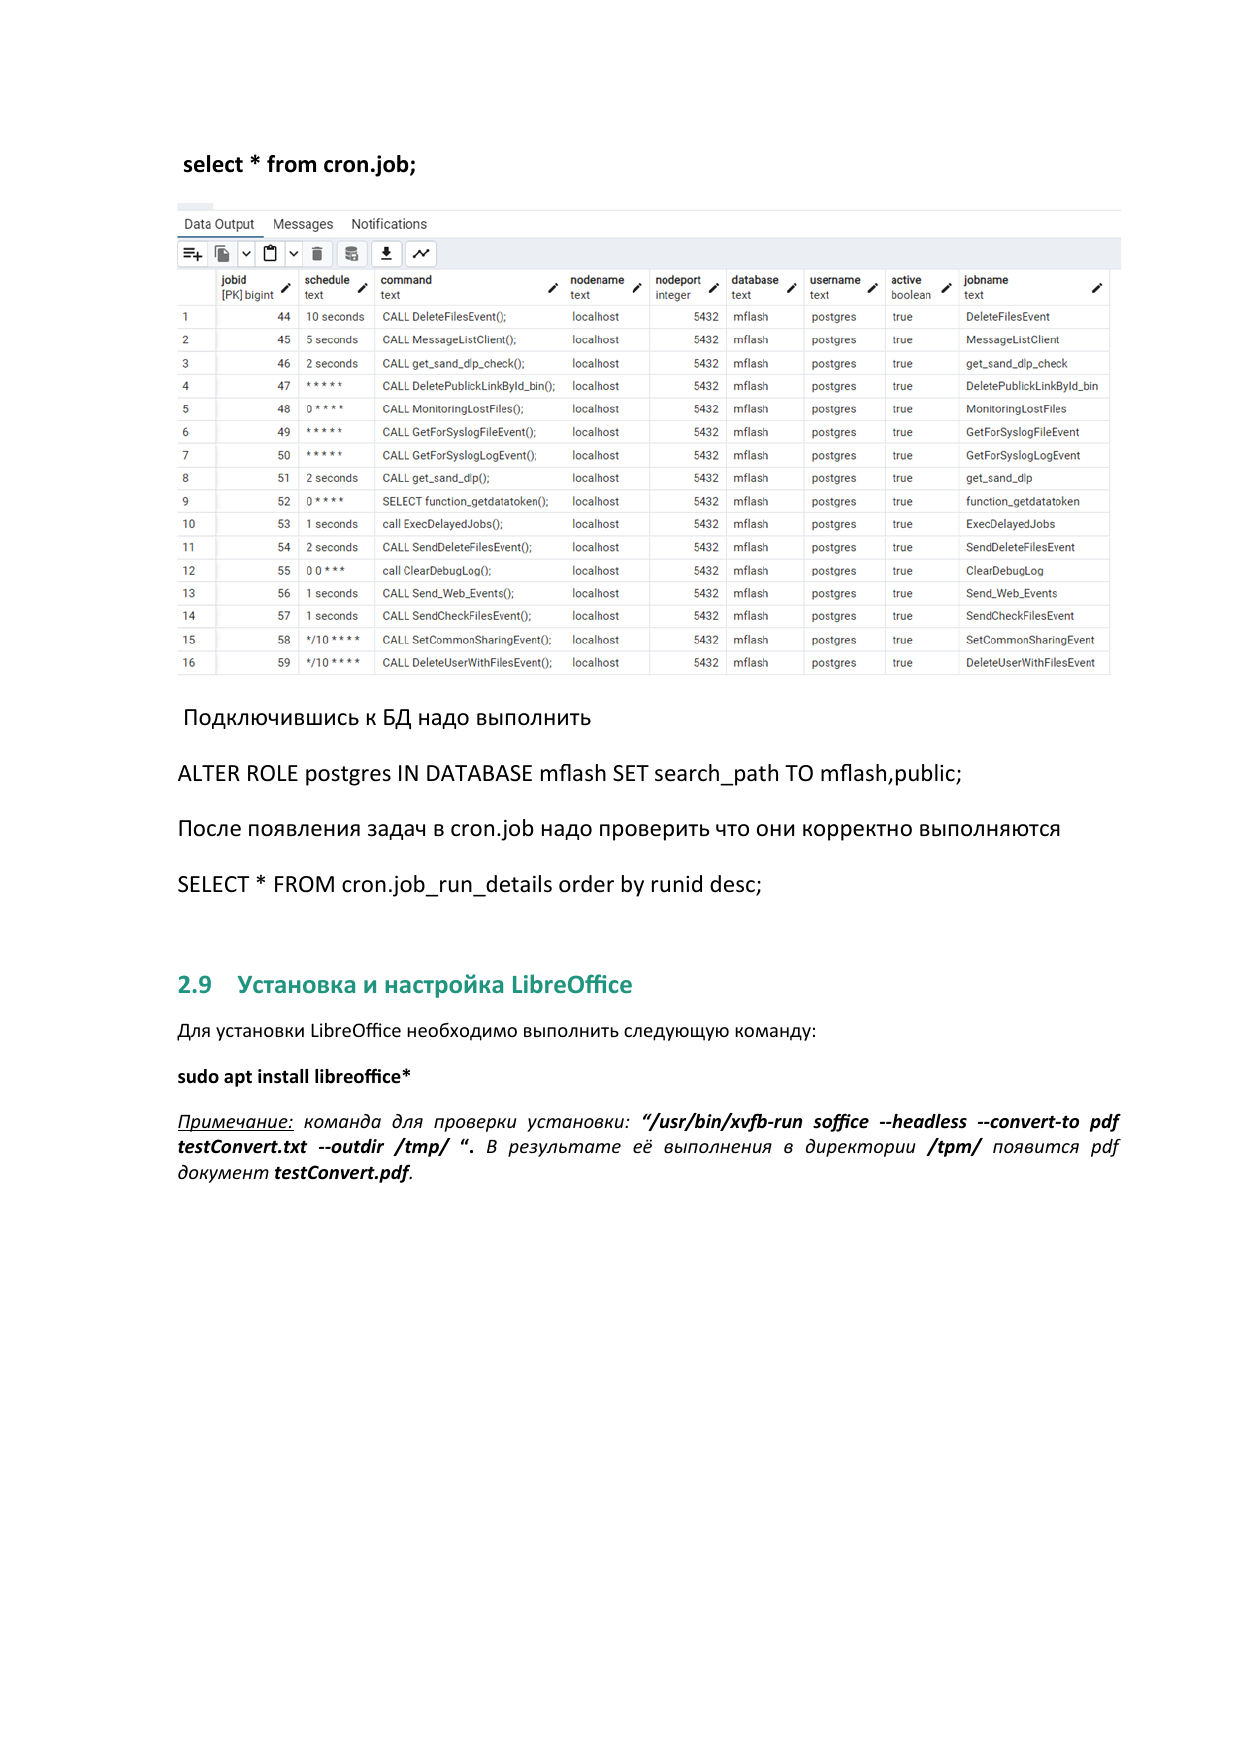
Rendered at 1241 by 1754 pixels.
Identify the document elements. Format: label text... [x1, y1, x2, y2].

text select * from cron.job; [177, 148, 1121, 178]
text Примечание: команда для проверки установки: “/usr/bin/xvfb-run soffice --headless --convert-to pdf testConvert.txt --outdir /tmp/ “. В результате её выполнения в директории /tpm/ появится pdf документ testConvert.pdf. [177, 1108, 1121, 1184]
text SELECT * FROM cron.job_run_details order by runid desc; [177, 868, 1121, 898]
text ALTER ROLE postgres IN DATABASE mflash SET search_path TO mflash,public; [177, 757, 1121, 787]
picture [177, 203, 1122, 677]
text Подключившись к БД надо выполнить [177, 701, 1121, 732]
text После появления задач в cron.job надо проверить что они корректно выполняются [177, 812, 1121, 843]
subtitle Установка и настройка LibreOffice [177, 968, 1121, 1001]
text sudo apt install libreoffice* [177, 1063, 1121, 1088]
text Для установки LibreOffice необходимо выполнить следующую команду: [177, 1017, 1121, 1042]
